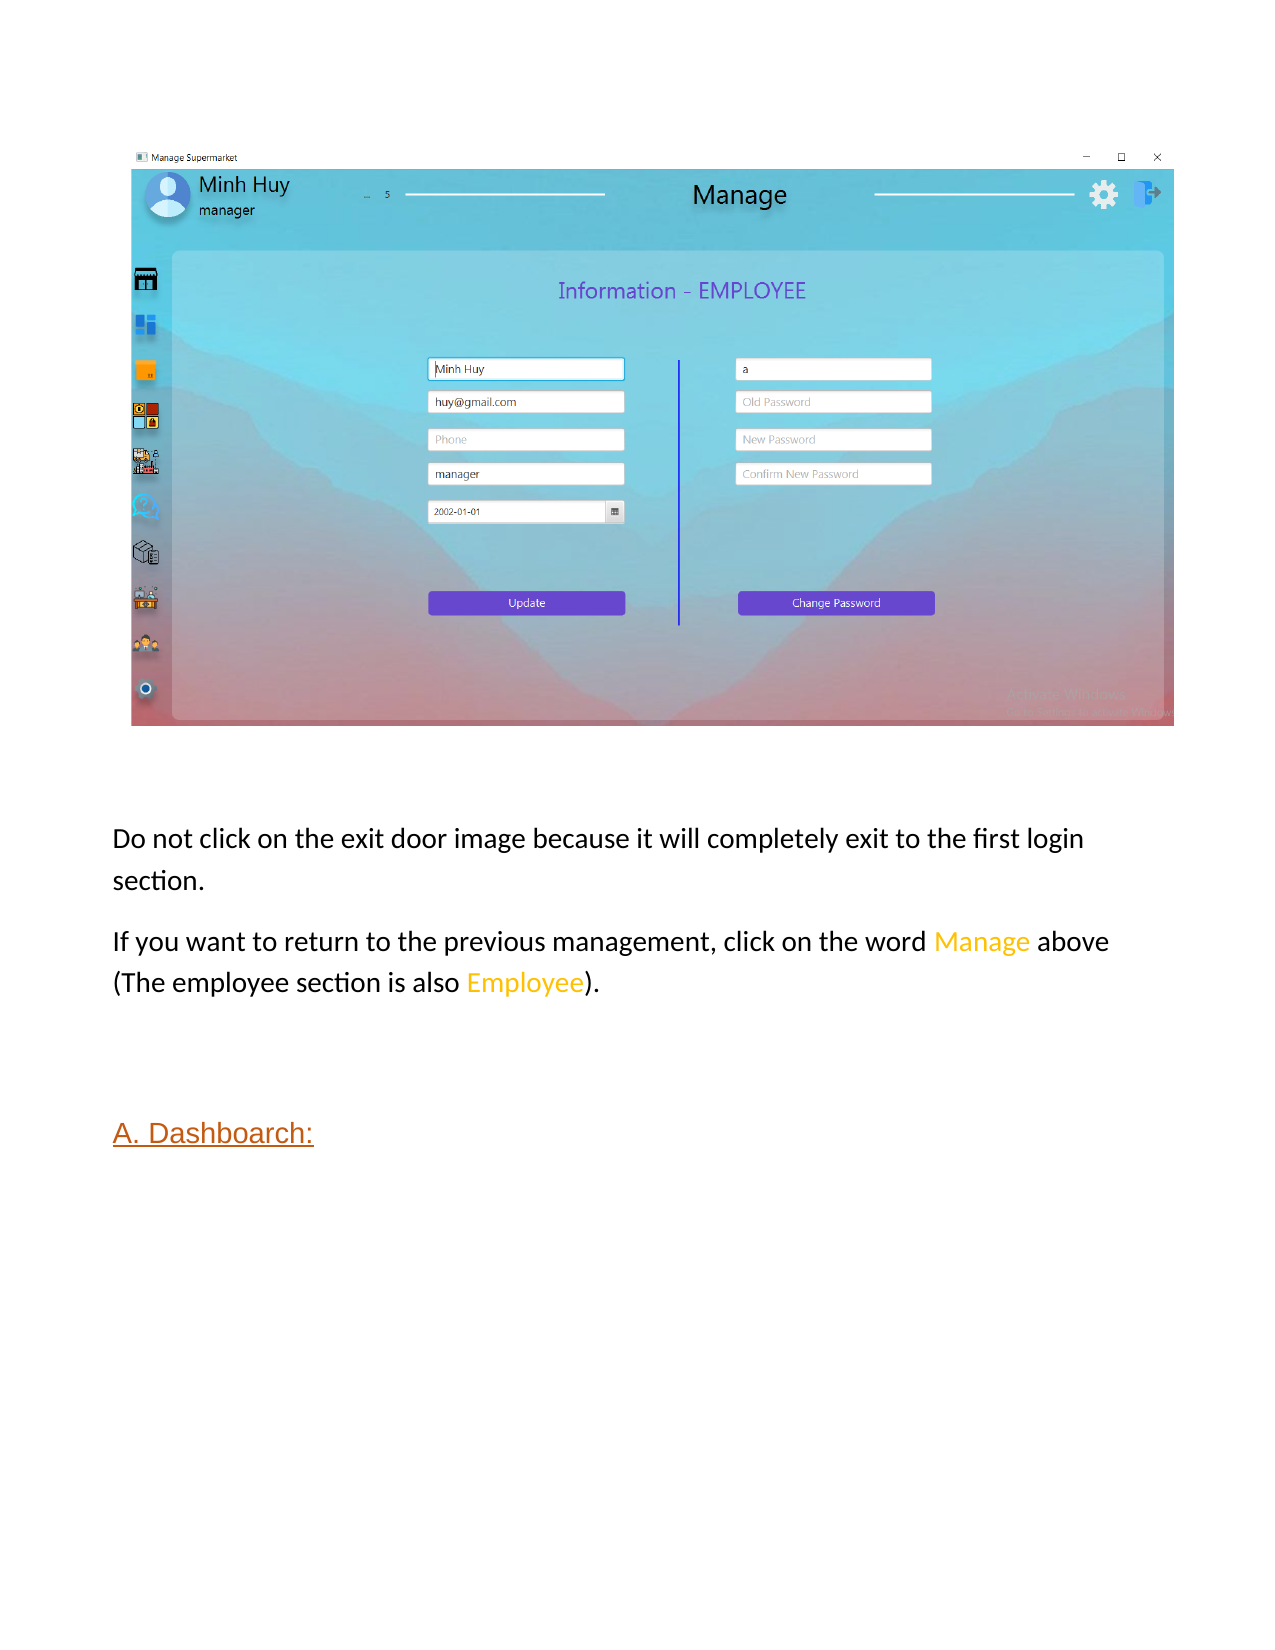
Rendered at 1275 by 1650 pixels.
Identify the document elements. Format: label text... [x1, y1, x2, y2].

subtitle A. Dashboarch: [112, 1116, 1162, 1150]
text If you want to return to the previous management, click on the word Manage above (The employee section is also Employee). [112, 923, 1162, 1000]
text Do not click on the exit door image because it will completely exit to the first login section. [112, 821, 1162, 897]
